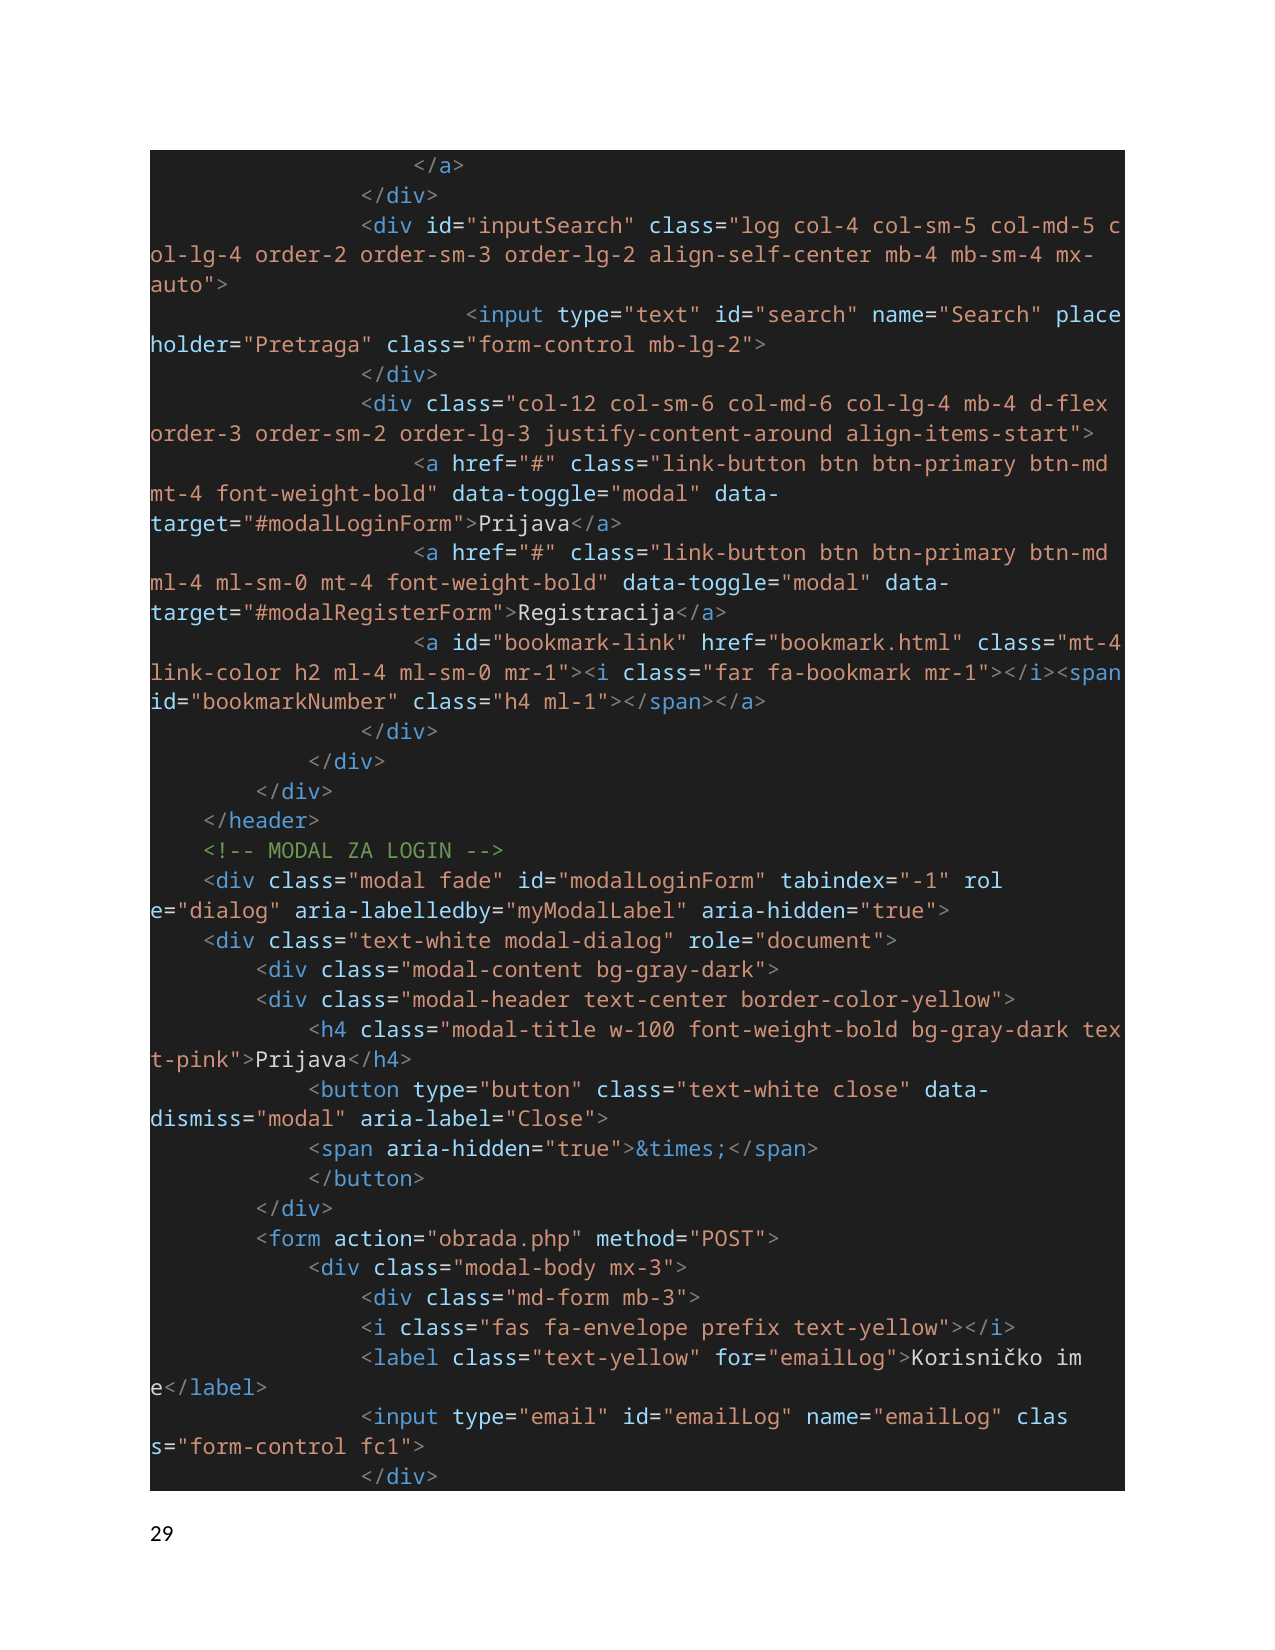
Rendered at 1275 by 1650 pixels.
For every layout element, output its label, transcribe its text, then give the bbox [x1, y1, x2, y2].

text </div> [150, 180, 1125, 209]
text <label class="text-yellow" for="emailLog">Korisničko ime</label> [150, 1342, 1125, 1401]
text </a> [150, 150, 1125, 180]
text <form action="obrada.php" method="POST"> [150, 1222, 1125, 1252]
text </div> [150, 1193, 1125, 1222]
text </div> [150, 358, 1125, 388]
text <a id="bookmark-link" href="bookmark.html" class="mt-4 link-color h2 ml-4 ml-sm-0 mr-1"><i class="far fa-bookmark mr-1"></i><span id="bookmarkNumber" class="h4 ml-1"></span></a> [150, 627, 1125, 716]
text <h4 class="modal-title w-100 font-weight-bold bg-gray-dark text-pink">Prijava</h4> [150, 1014, 1125, 1073]
text <div class="modal fade" id="modalLoginForm" tabindex="-1" role="dialog" aria-labelledby="myModalLabel" aria-hidden="true"> [150, 865, 1125, 924]
text </div> [150, 1461, 1125, 1491]
text <i class="fas fa-envelope prefix text-yellow"></i> [150, 1312, 1125, 1342]
text <a href="#" class="link-button btn btn-primary btn-md ml-4 ml-sm-0 mt-4 font-weight-bold" data-toggle="modal" data-target="#modalRegisterForm">Registracija</a> [150, 537, 1125, 627]
text <button type="button" class="text-white close" data-dismiss="modal" aria-label="Close"> [150, 1073, 1125, 1133]
text <!-- MODAL ZA LOGIN --> [150, 835, 1125, 865]
text </header> [150, 805, 1125, 835]
text <input type="email" id="emailLog" name="emailLog" class="form-control fc1"> [150, 1401, 1125, 1461]
text <input type="text" id="search" name="Search" placeholder="Pretraga" class="form-control mb-lg-2"> [150, 299, 1125, 358]
text <div class="modal-header text-center border-color-yellow"> [150, 984, 1125, 1014]
text <a href="#" class="link-button btn btn-primary btn-md mt-4 font-weight-bold" data-toggle="modal" data-target="#modalLoginForm">Prijava</a> [150, 448, 1125, 537]
text </div> [150, 746, 1125, 776]
text <div class="col-12 col-sm-6 col-md-6 col-lg-4 mb-4 d-flex order-3 order-sm-2 order-lg-3 justify-content-around align-items-start"> [150, 388, 1125, 448]
text <div class="md-form mb-3"> [150, 1282, 1125, 1312]
text <span aria-hidden="true">&times;</span> [150, 1133, 1125, 1163]
text <div class="modal-content bg-gray-dark"> [150, 954, 1125, 984]
text </div> [150, 716, 1125, 746]
text <div id="inputSearch" class="log col-4 col-sm-5 col-md-5 col-lg-4 order-2 order-sm-3 order-lg-2 align-self-center mb-4 mb-sm-4 mx-auto"> [150, 209, 1125, 299]
text <div class="modal-body mx-3"> [150, 1252, 1125, 1282]
text </button> [150, 1163, 1125, 1193]
text <div class="text-white modal-dialog" role="document"> [150, 924, 1125, 954]
text </div> [150, 776, 1125, 805]
